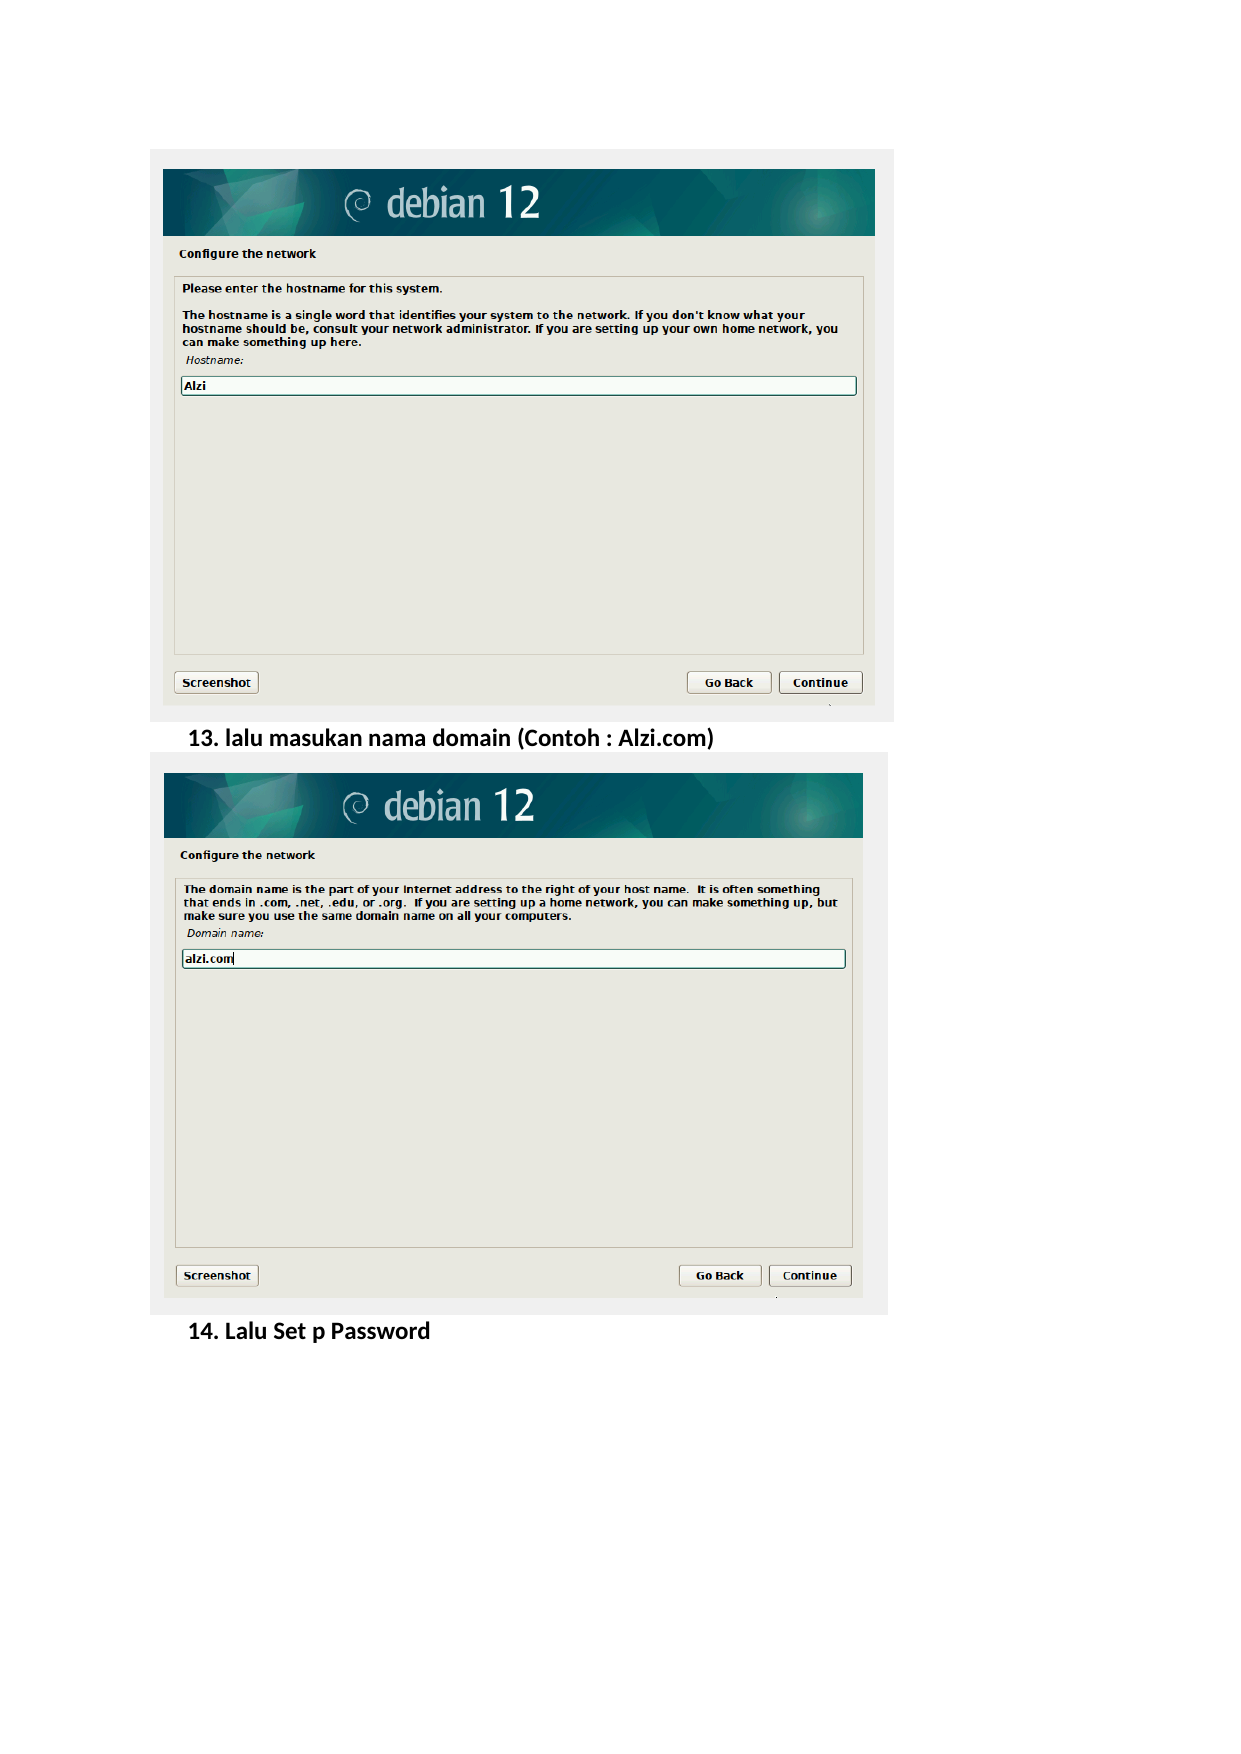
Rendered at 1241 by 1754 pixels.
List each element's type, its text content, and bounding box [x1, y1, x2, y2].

list lalu masukan nama domain (Contoh : Alzi.com) [187, 722, 1090, 752]
list Lalu Set p Password [187, 1315, 1090, 1346]
picture [150, 149, 894, 722]
picture [150, 752, 888, 1315]
